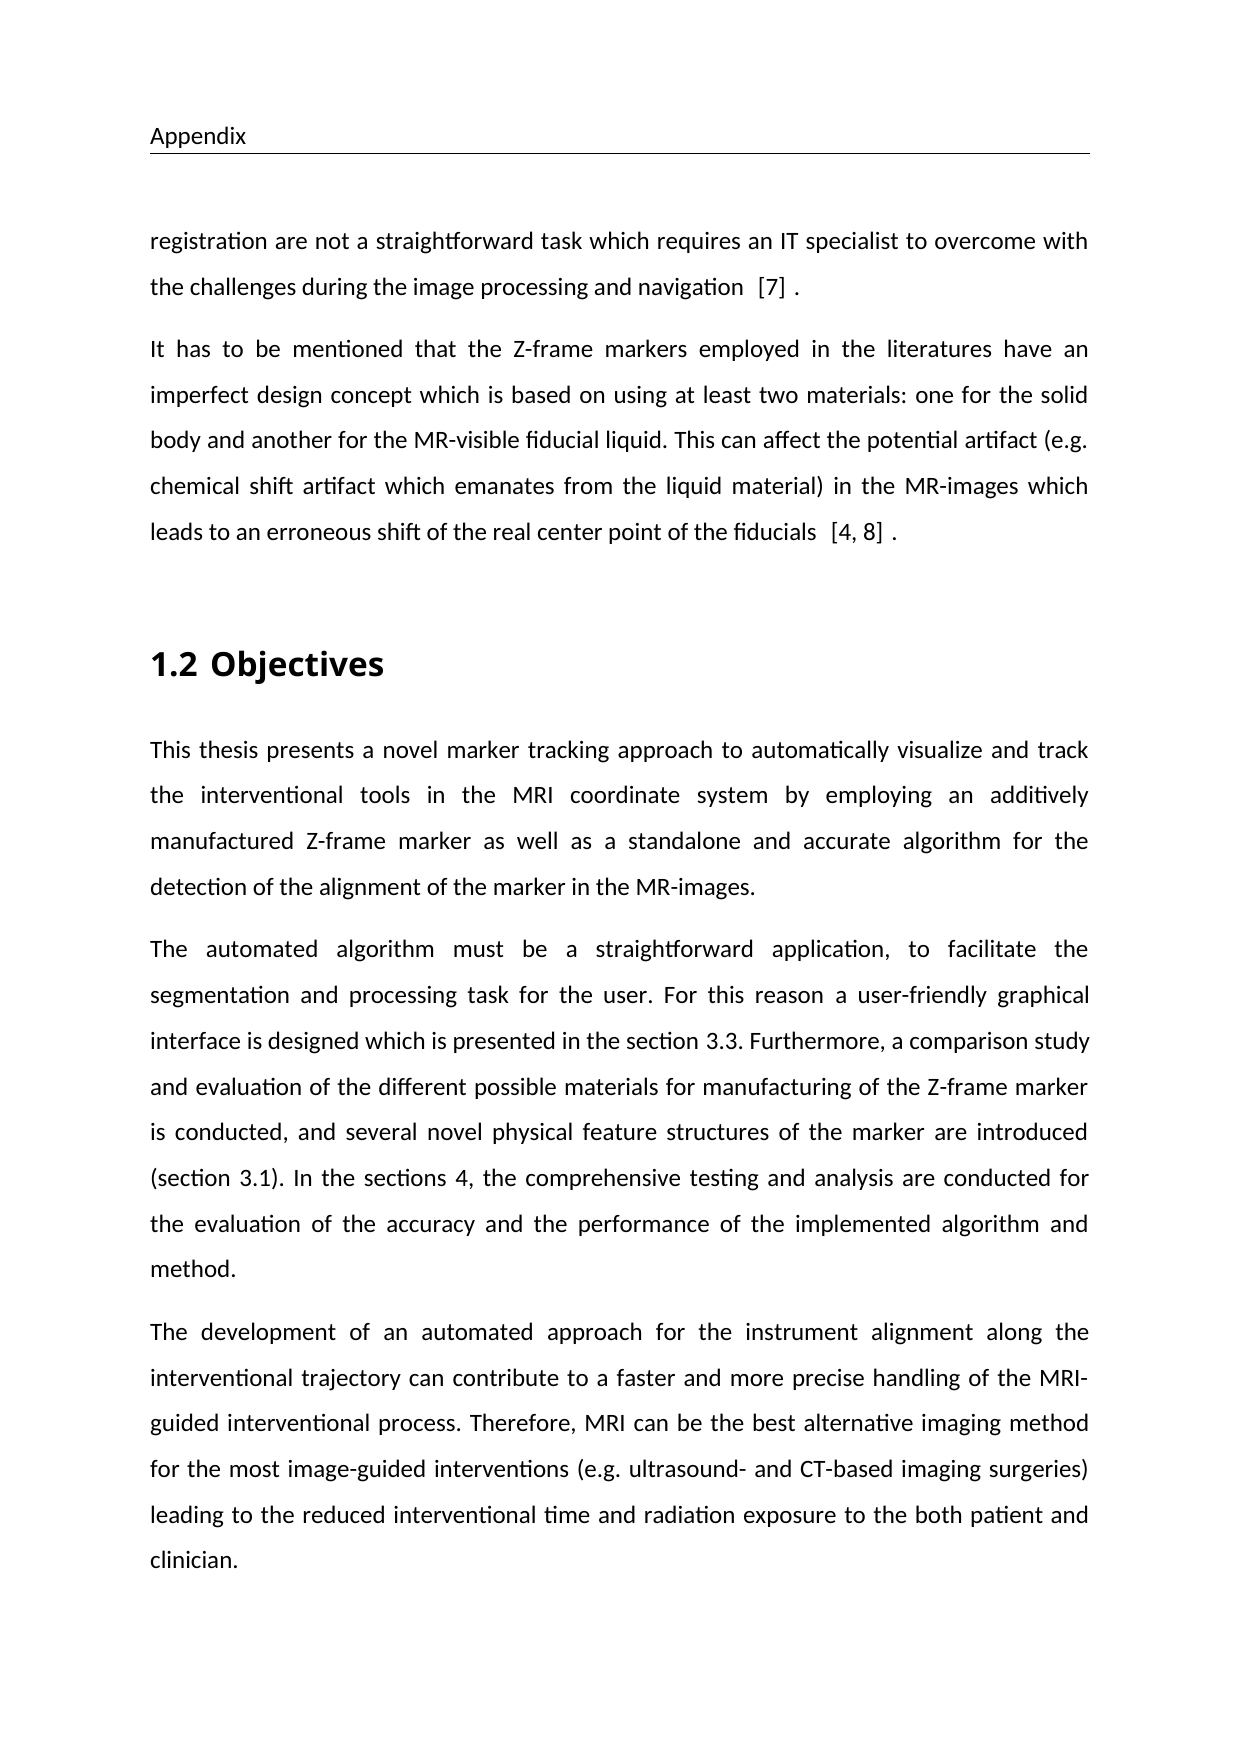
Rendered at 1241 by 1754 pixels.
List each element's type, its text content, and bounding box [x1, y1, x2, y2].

text The automated algorithm must be a straightforward application, to facilitate the segmentation and processing task for the user. For this reason a user-friendly graphical interface is designed which is presented in the section ‎3.3. Furthermore, a comparison study and evaluation of the different possible materials for manufacturing of the Z-frame marker is conducted, and several novel physical feature structures of the marker are introduced (section ‎3.1). In the sections ‎4, the comprehensive testing and analysis are conducted for the evaluation of the accuracy and the performance of the implemented algorithm and method. [150, 933, 1090, 1284]
text The development of an automated approach for the instrument alignment along the interventional trajectory can contribute to a faster and more precise handling of the MRI-guided interventional process. Therefore, MRI can be the best alternative imaging method for the most image-guided interventions (e.g. ultrasound- and CT-based imaging surgeries) leading to the reduced interventional time and radiation exposure to the both patient and clinician. [150, 1316, 1090, 1575]
text It has to be mentioned that the Z-frame markers employed in the literatures have an imperfect design concept which is based on using at least two materials: one for the solid body and another for the MR-visible fiducial liquid. This can affect the potential artifact (e.g. chemical shift artifact which emanates from the liquid material) in the MR-images which leads to an erroneous shift of the real center point of the fiducials . [150, 333, 1090, 547]
text This thesis presents a novel marker tracking approach to automatically visualize and track the interventional tools in the MRI coordinate system by employing an additively manufactured Z-frame marker as well as a standalone and accurate algorithm for the detection of the alignment of the marker in the MR-images. [150, 734, 1090, 902]
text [150, 225, 1090, 301]
subtitle Objectives [150, 641, 1090, 686]
